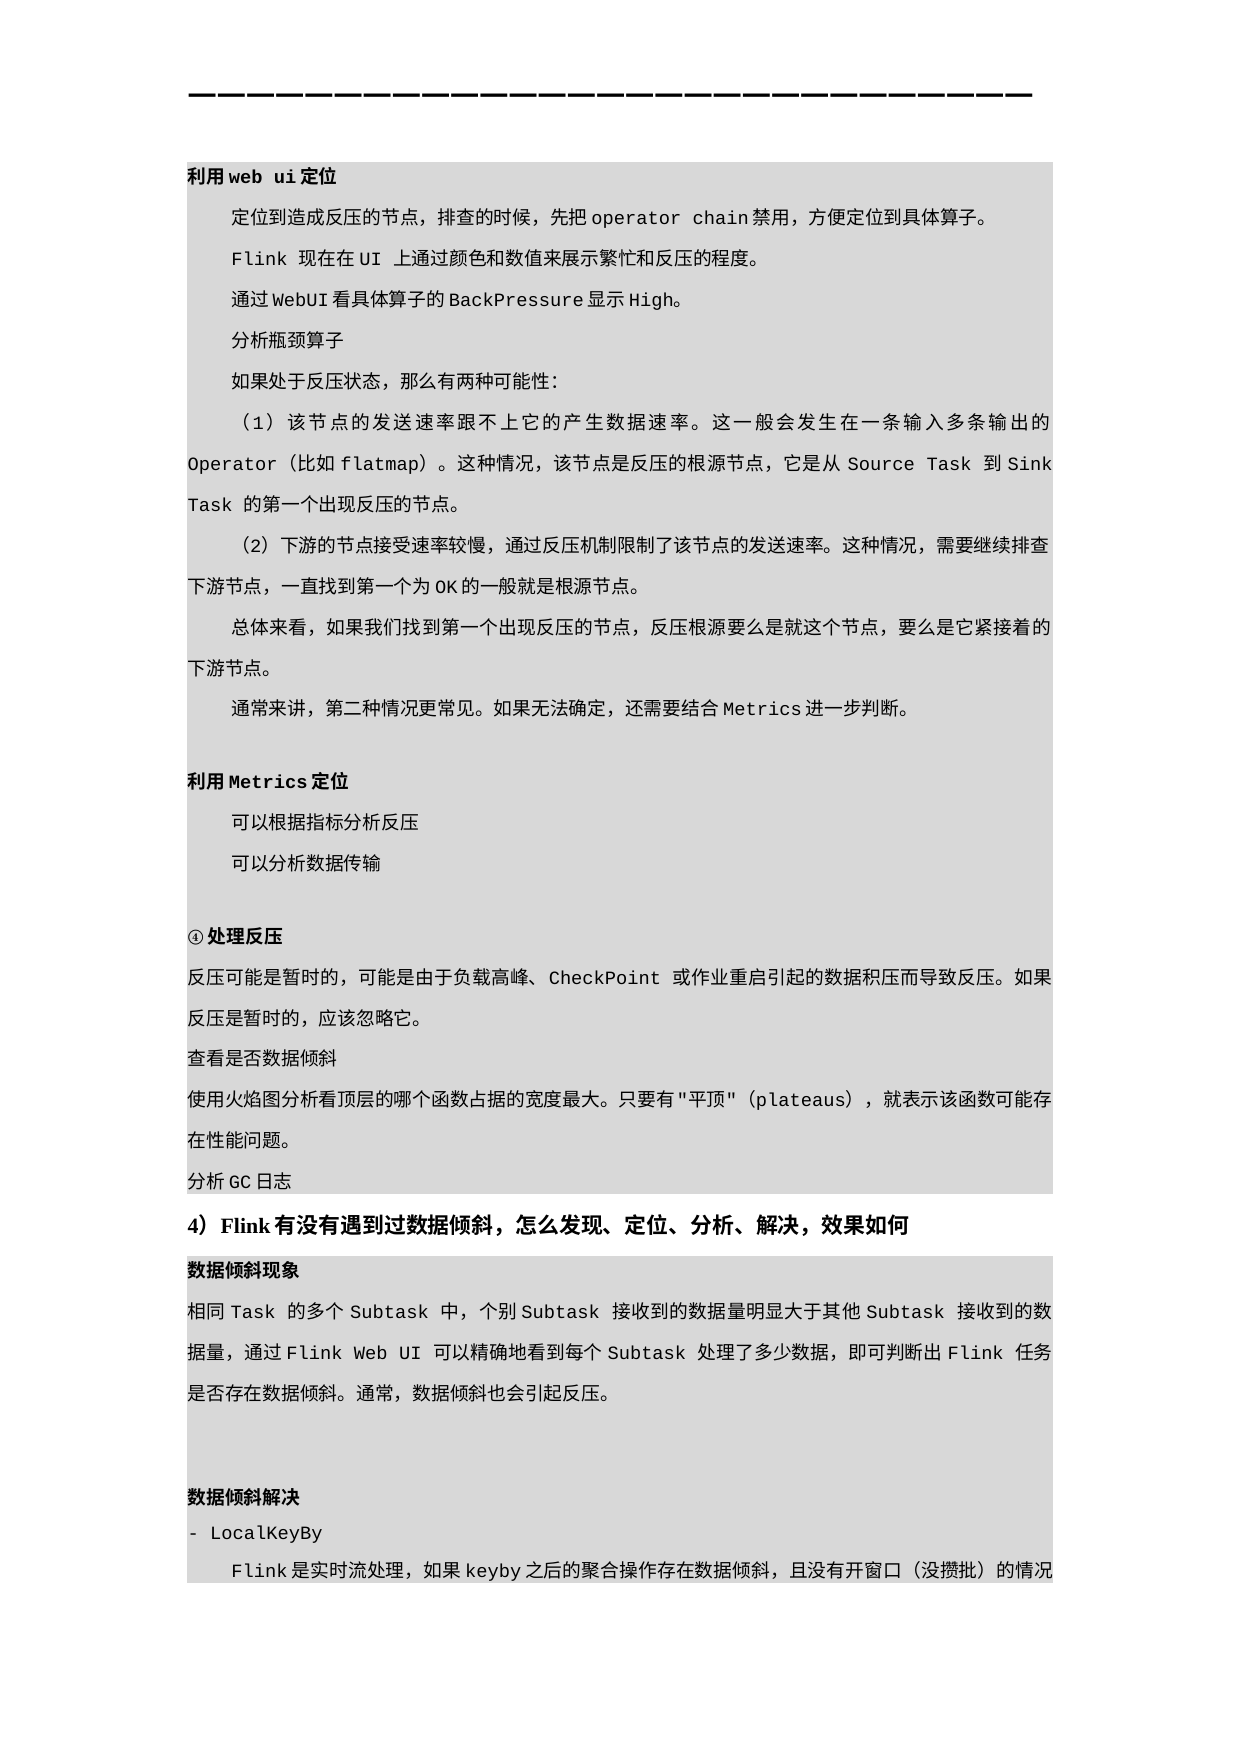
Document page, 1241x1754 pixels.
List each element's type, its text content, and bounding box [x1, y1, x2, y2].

text ④处理反压 [187, 921, 1053, 949]
text 可以根据指标分析反压 [187, 808, 1053, 835]
text 如果处于反压状态，那么有两种可能性： [187, 367, 1053, 394]
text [187, 1556, 1053, 1583]
text 利用web ui定位 [187, 162, 1053, 189]
text （2）下游的节点接受速率较慢，通过反压机制限制了该节点的发送速率。这种情况，需要继续排查下游节点，一直找到第一个为OK的一般就是根源节点。 [187, 531, 1053, 599]
text 查看是否数据倾斜 [187, 1044, 1053, 1071]
text 相同 Task 的多个 Subtask 中，个别Subtask 接收到的数据量明显大于其他 Subtask 接收到的数据量，通过 Flink Web UI 可以精确地看到每个 Subtask 处理了多少数据，即可判断出 Flink 任务是否存在数据倾斜。通常，数据倾斜也会引起反压。 [187, 1297, 1053, 1406]
text 利用Metrics定位 [187, 767, 1053, 794]
text 分析瓶颈算子 [187, 326, 1053, 353]
text 数据倾斜现象 [187, 1256, 1053, 1283]
text 通过WebUI看具体算子的BackPressure显示High。 [187, 285, 1053, 312]
text 数据倾斜解决 [187, 1483, 1053, 1510]
text 使用火焰图分析看顶层的哪个函数占据的宽度最大。只要有"平顶"（plateaus），就表示该函数可能存在性能问题。 [187, 1085, 1053, 1153]
text （1）该节点的发送速率跟不上它的产生数据速率。这一般会发生在一条输入多条输出的 Operator（比如 flatmap）。这种情况，该节点是反压的根源节点，它是从 Source Task 到 Sink Task 的第一个出现反压的节点。 [187, 408, 1053, 517]
text 分析GC日志 [187, 1166, 1053, 1194]
text 总体来看，如果我们找到第一个出现反压的节点，反压根源要么是就这个节点，要么是它紧接着的下游节点。 [187, 613, 1053, 681]
text 4）Flink有没有遇到过数据倾斜，怎么发现、定位、分析、解决，效果如何 [187, 1207, 1053, 1240]
text 通常来讲，第二种情况更常见。如果无法确定，还需要结合 Metrics进一步判断。 [187, 694, 1053, 721]
text 可以分析数据传输 [187, 849, 1053, 876]
text - LocalKeyBy [187, 1524, 1053, 1545]
text 反压可能是暂时的，可能是由于负载高峰、CheckPoint 或作业重启引起的数据积压而导致反压。如果反压是暂时的，应该忽略它。 [187, 962, 1053, 1031]
text Flink 现在在 UI 上通过颜色和数值来展示繁忙和反压的程度。 [187, 244, 1053, 271]
text 定位到造成反压的节点，排查的时候，先把operator chain禁用，方便定位到具体算子。 [187, 203, 1053, 230]
